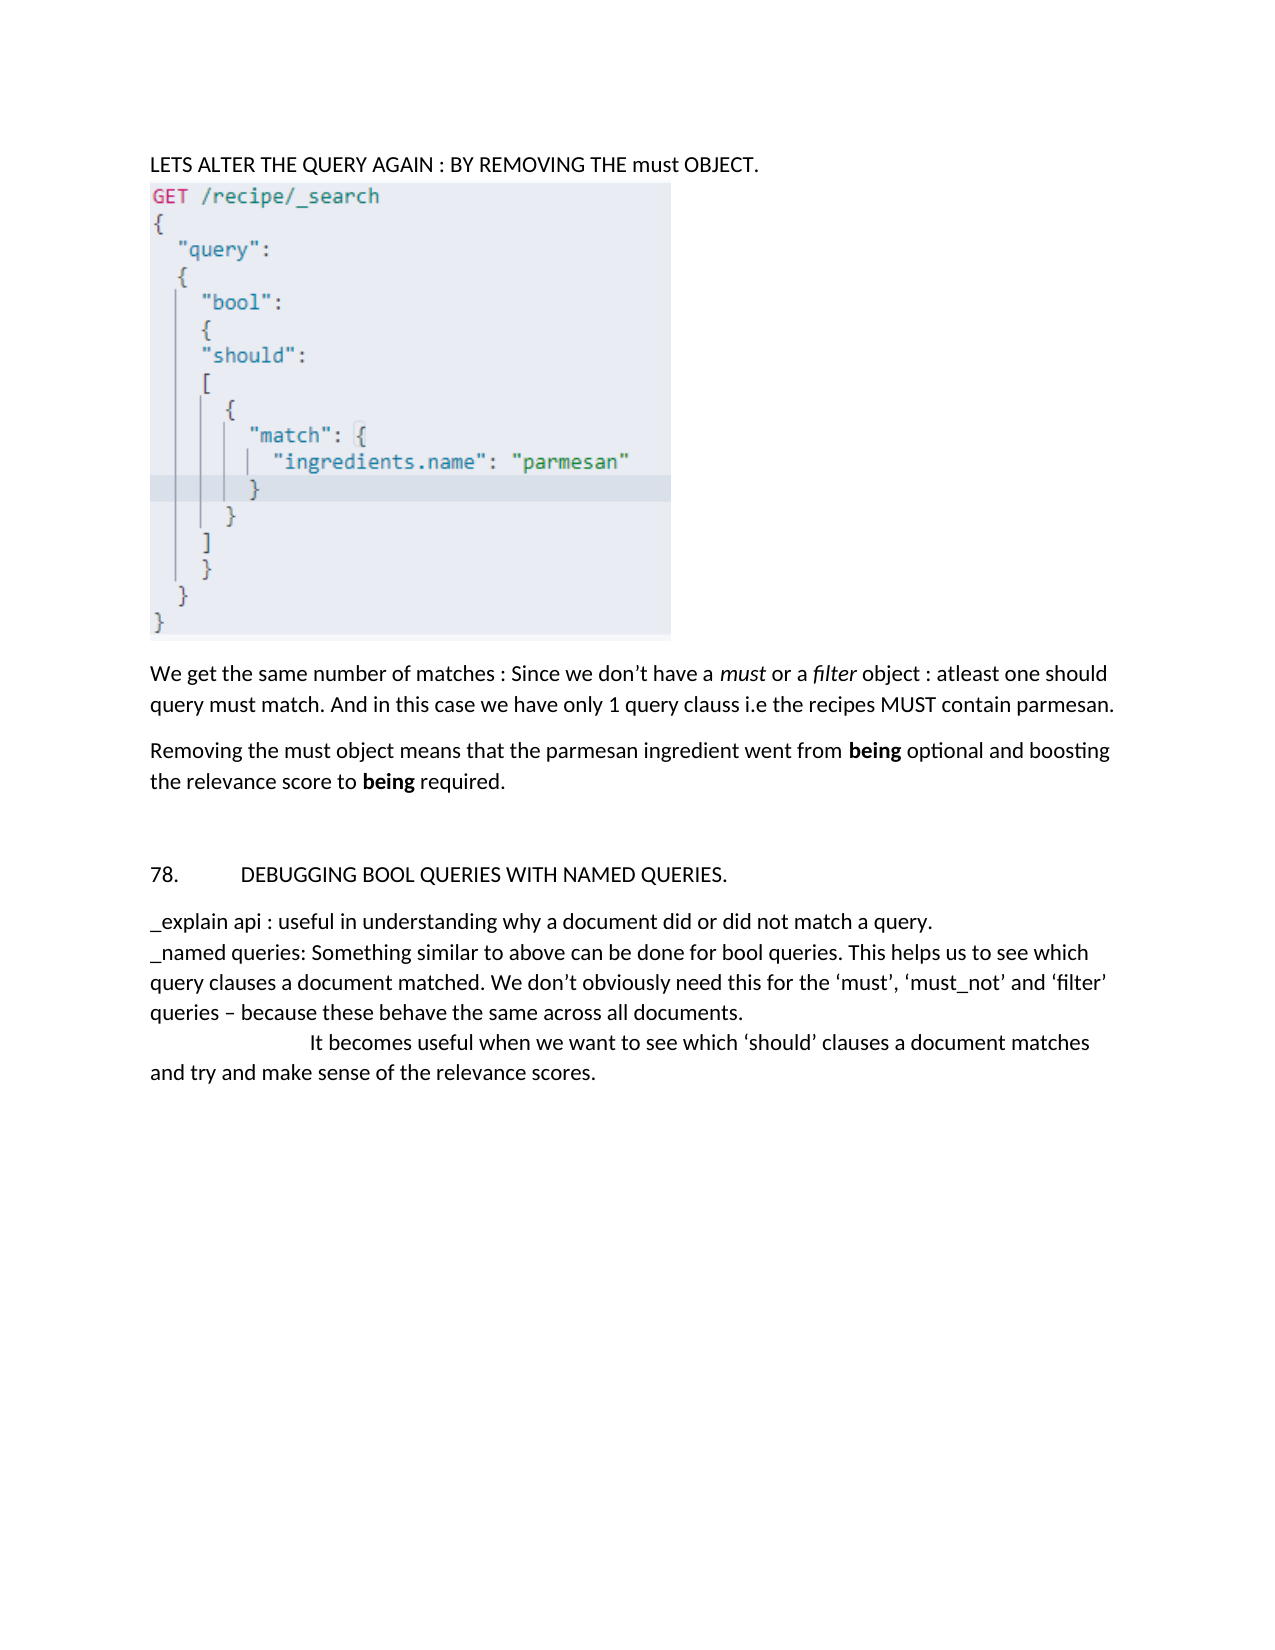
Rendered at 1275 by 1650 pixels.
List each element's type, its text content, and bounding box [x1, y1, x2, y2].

text 78. DEBUGGING BOOL QUERIES WITH NAMED QUERIES. [150, 861, 1125, 888]
text Removing the must object means that the parmesan ingredient went from being optional and boosting the relevance score to being required. [150, 737, 1125, 795]
text We get the same number of matches : Since we don’t have a must or a filter object : atleast one should query must match. And in this case we have only 1 query clauss i.e the recipes MUST contain parmesan. [150, 659, 1125, 718]
text _explain api : useful in understanding why a document did or did not match a query. _named queries: Something similar to above can be done for bool queries. This helps us to see which query clauses a document matched. We don’t obviously need this for the ‘must’, ‘must_not’ and ‘filter’ queries – because these behave the same across all documents. It becomes useful when we want to see which ‘should’ clauses a document matches and try and make sense of the relevance scores. [150, 907, 1125, 1086]
picture [150, 180, 671, 641]
